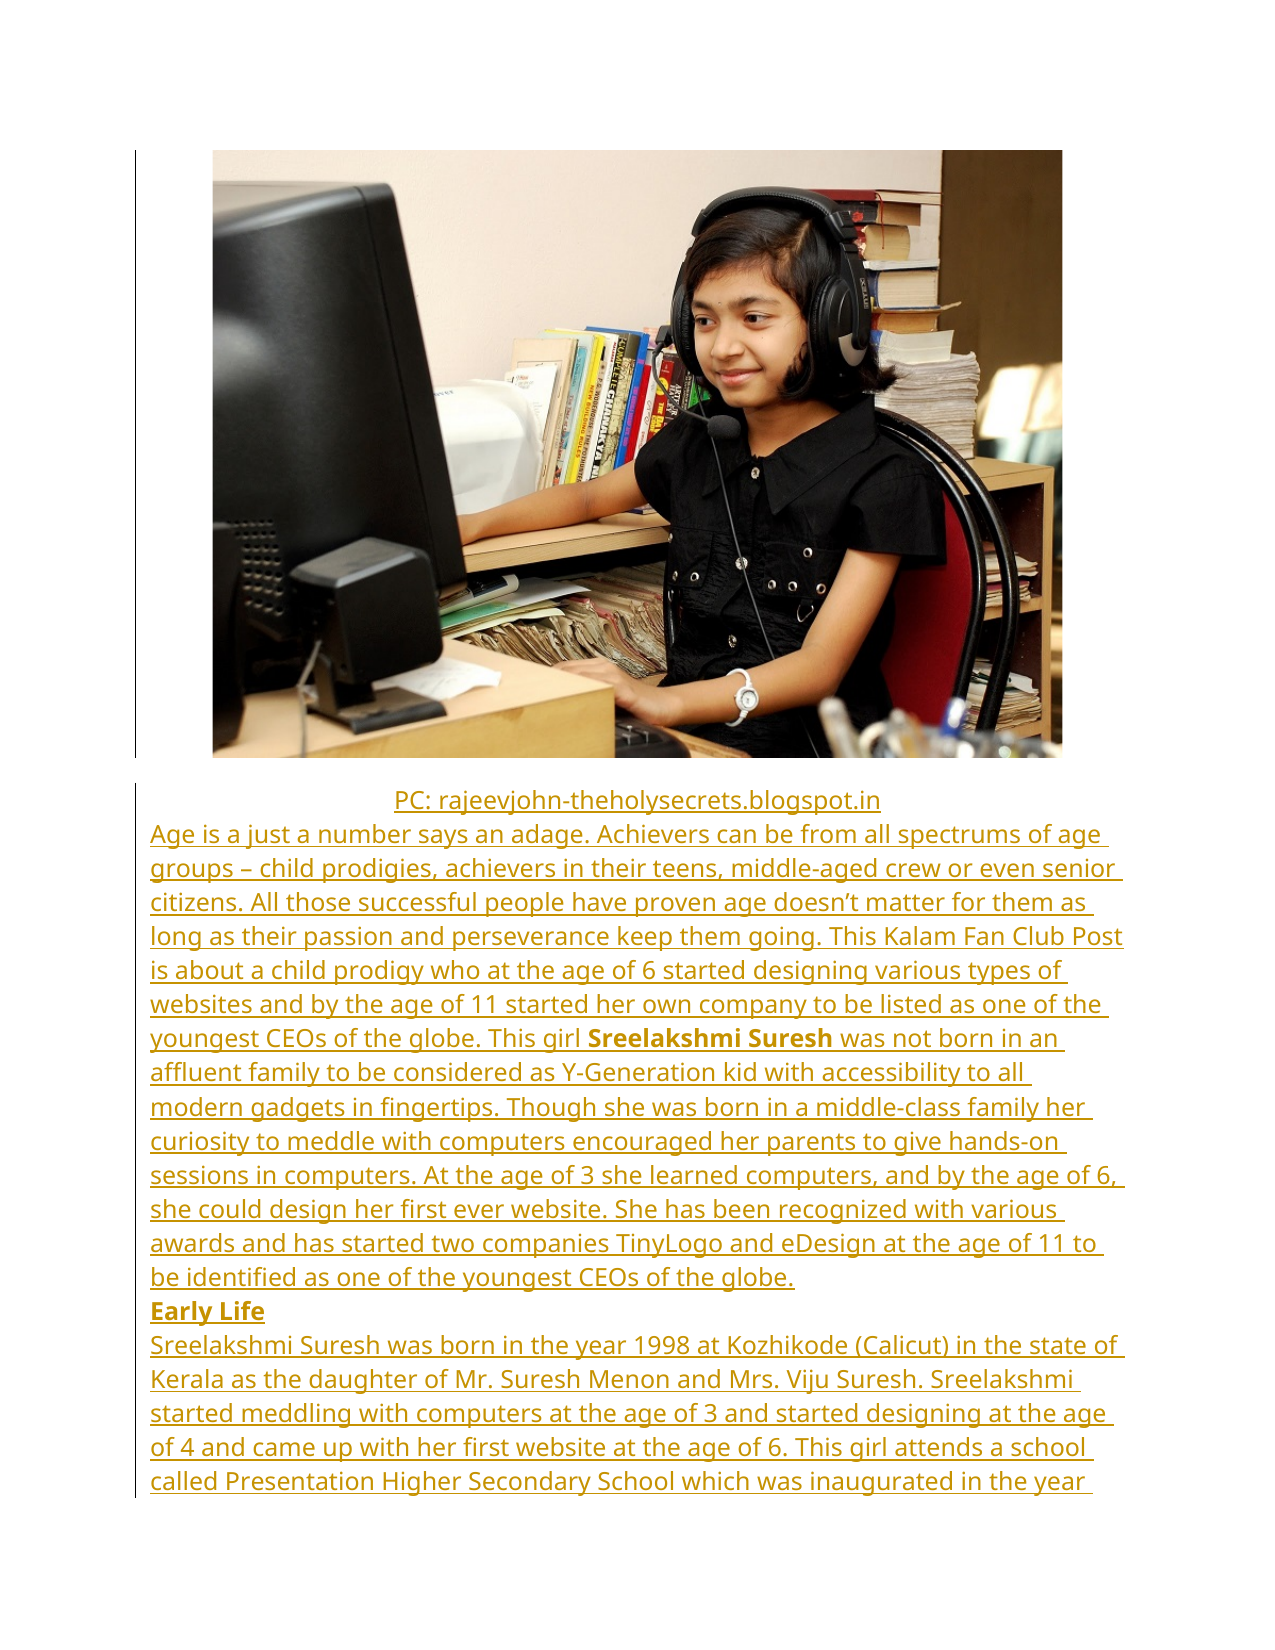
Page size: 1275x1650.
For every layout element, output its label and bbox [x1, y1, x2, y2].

picture [212, 150, 1063, 758]
